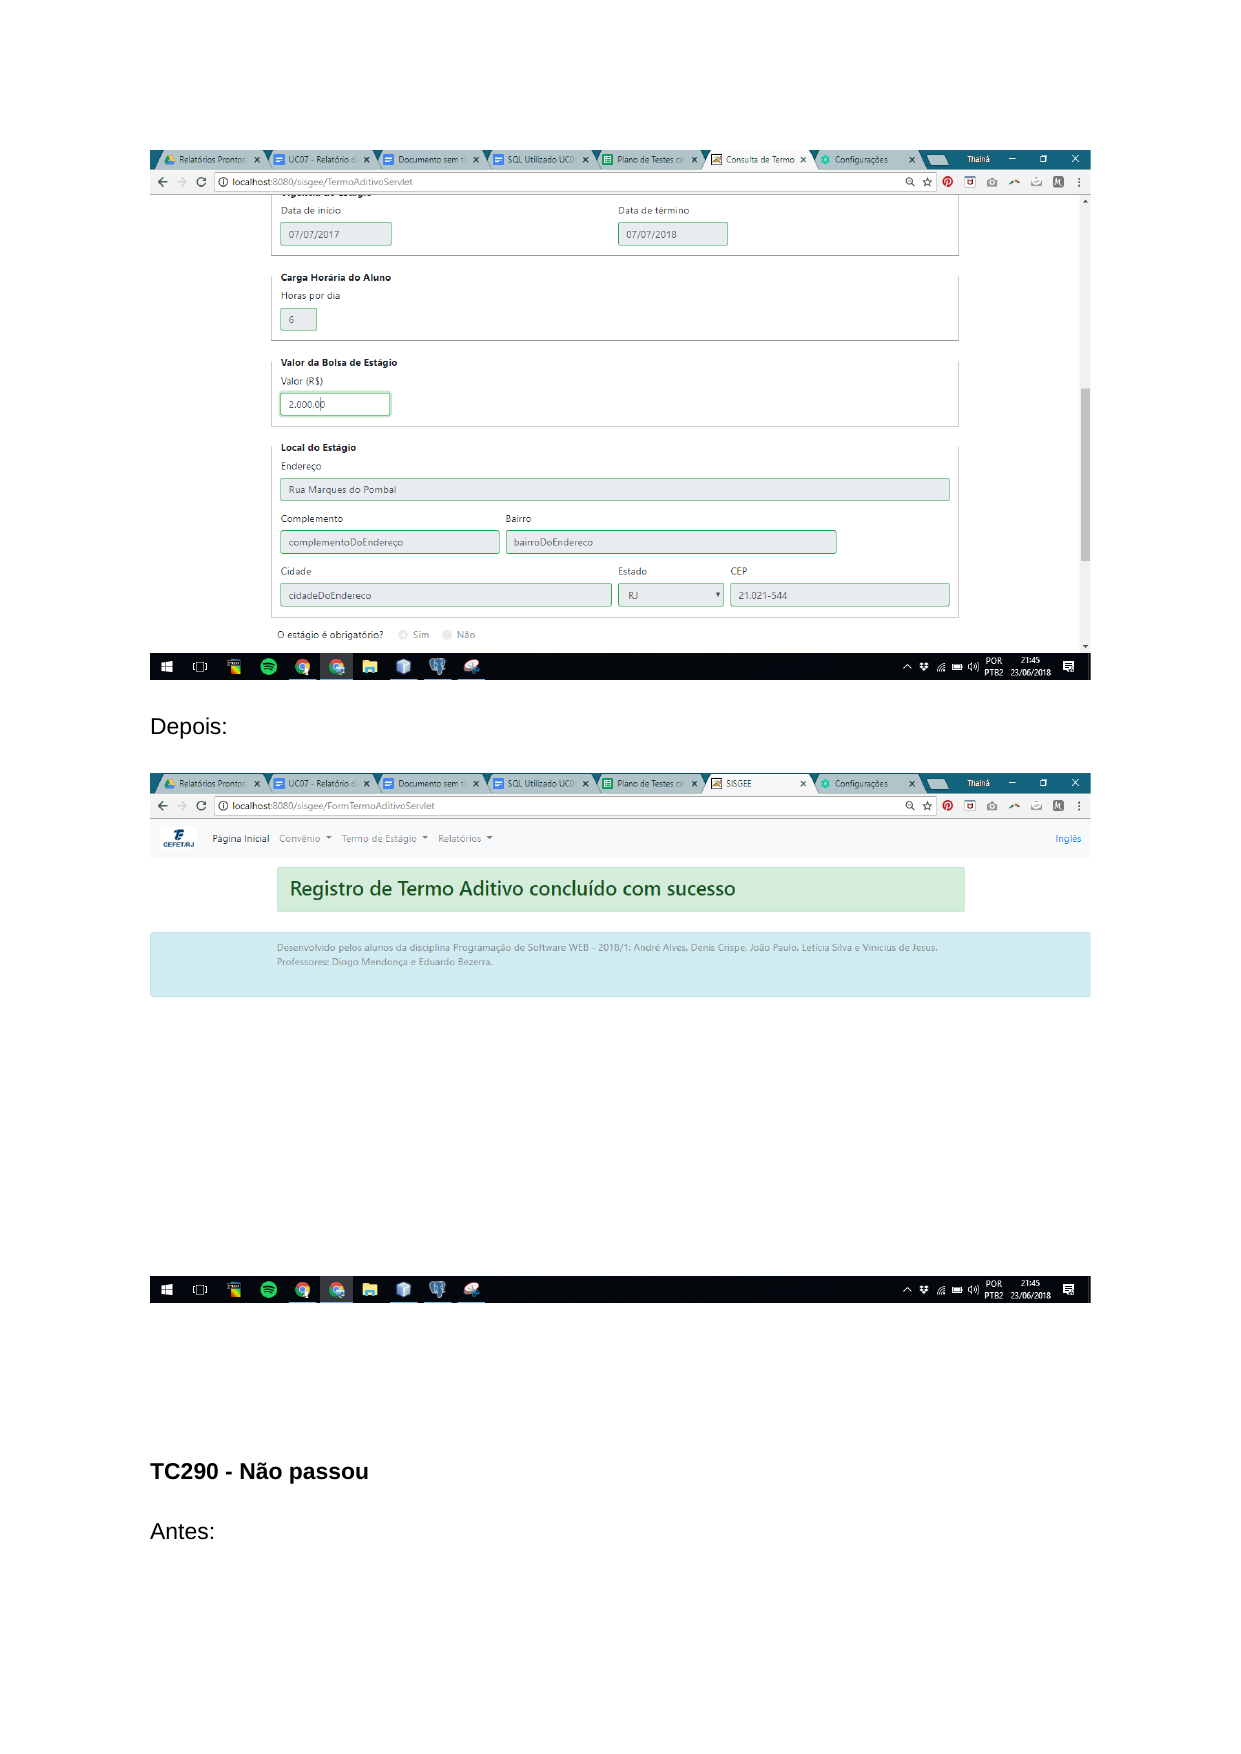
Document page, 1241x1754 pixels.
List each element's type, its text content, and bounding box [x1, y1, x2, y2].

text Antes: [150, 1518, 1090, 1544]
text TC290 - Não passou [150, 1458, 1090, 1484]
picture [150, 150, 1091, 680]
picture [150, 773, 1091, 1303]
text Depois: [150, 713, 1090, 739]
